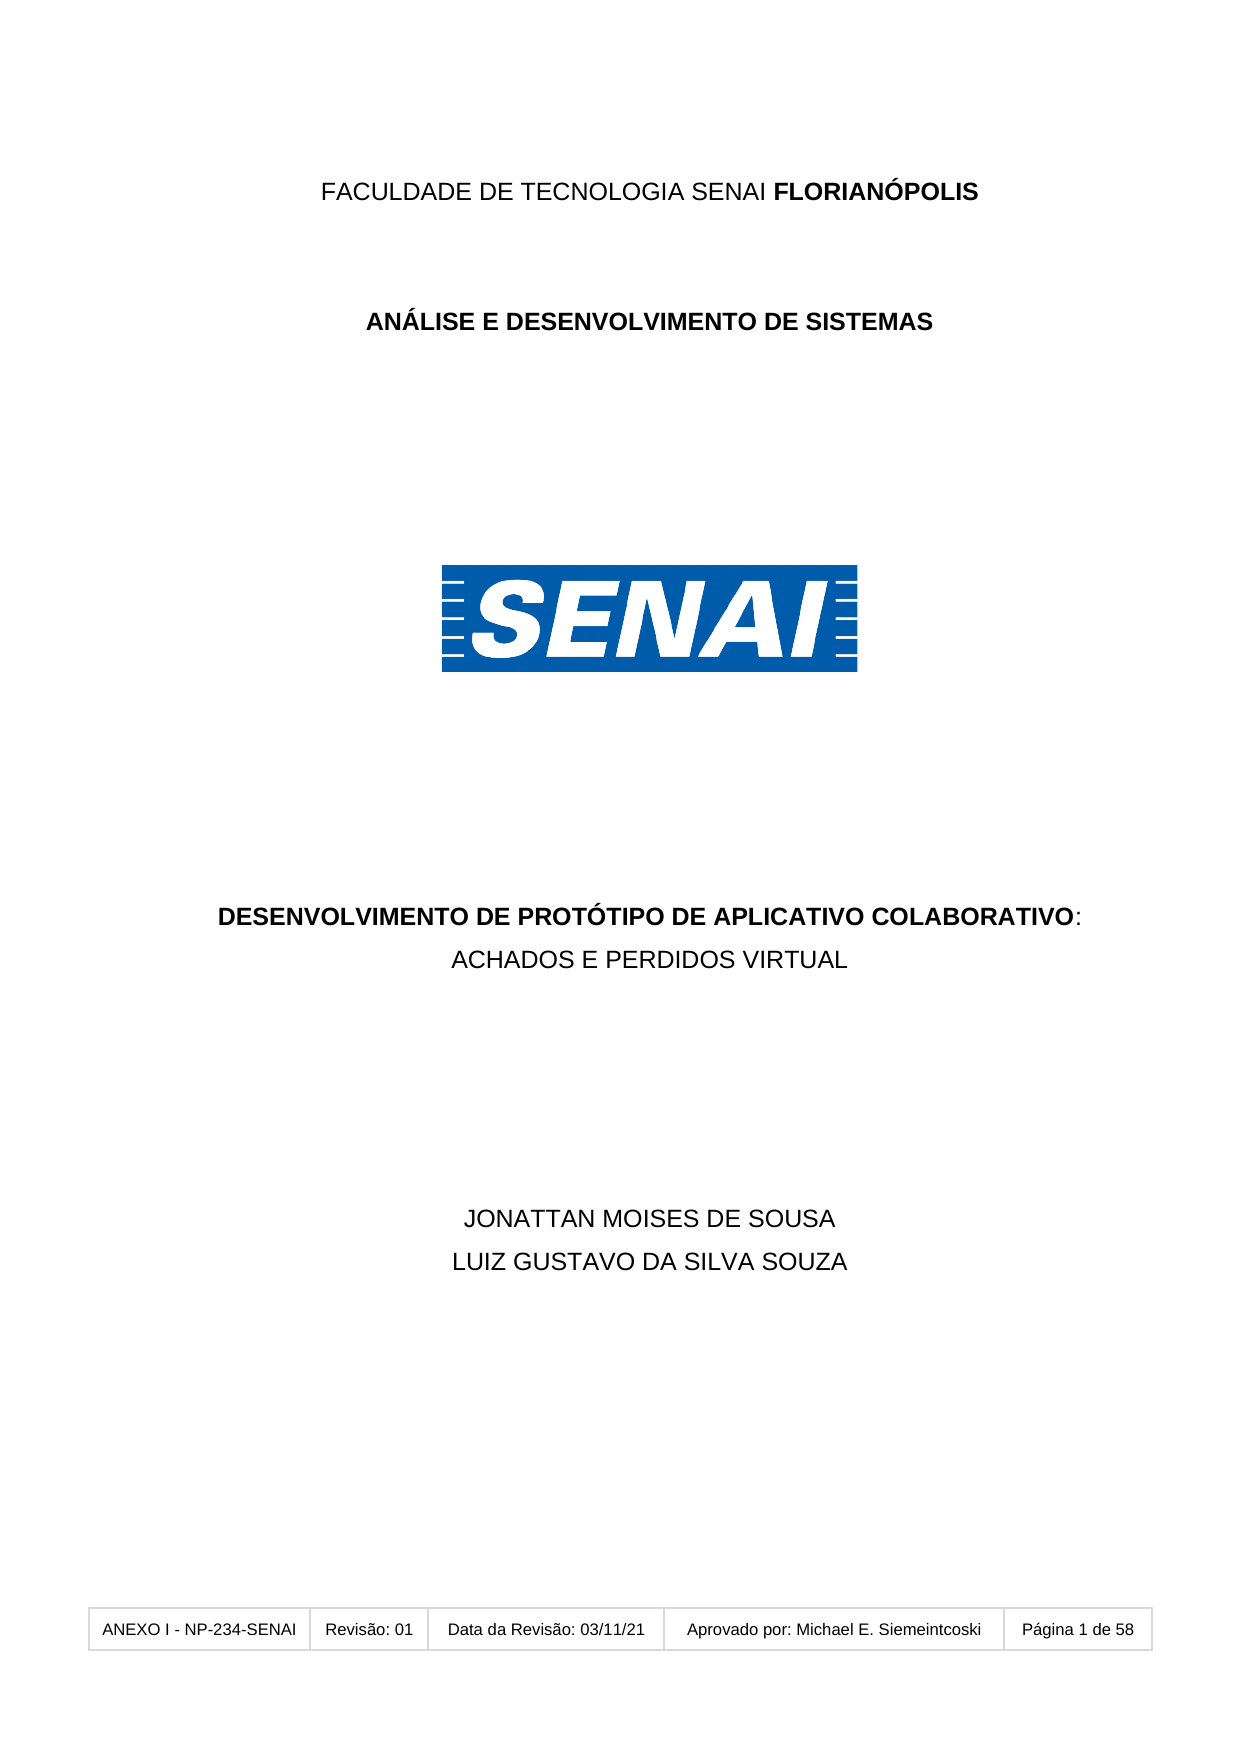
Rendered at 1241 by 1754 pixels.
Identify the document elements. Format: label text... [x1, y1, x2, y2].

text : [177, 902, 1122, 931]
picture [441, 565, 858, 672]
